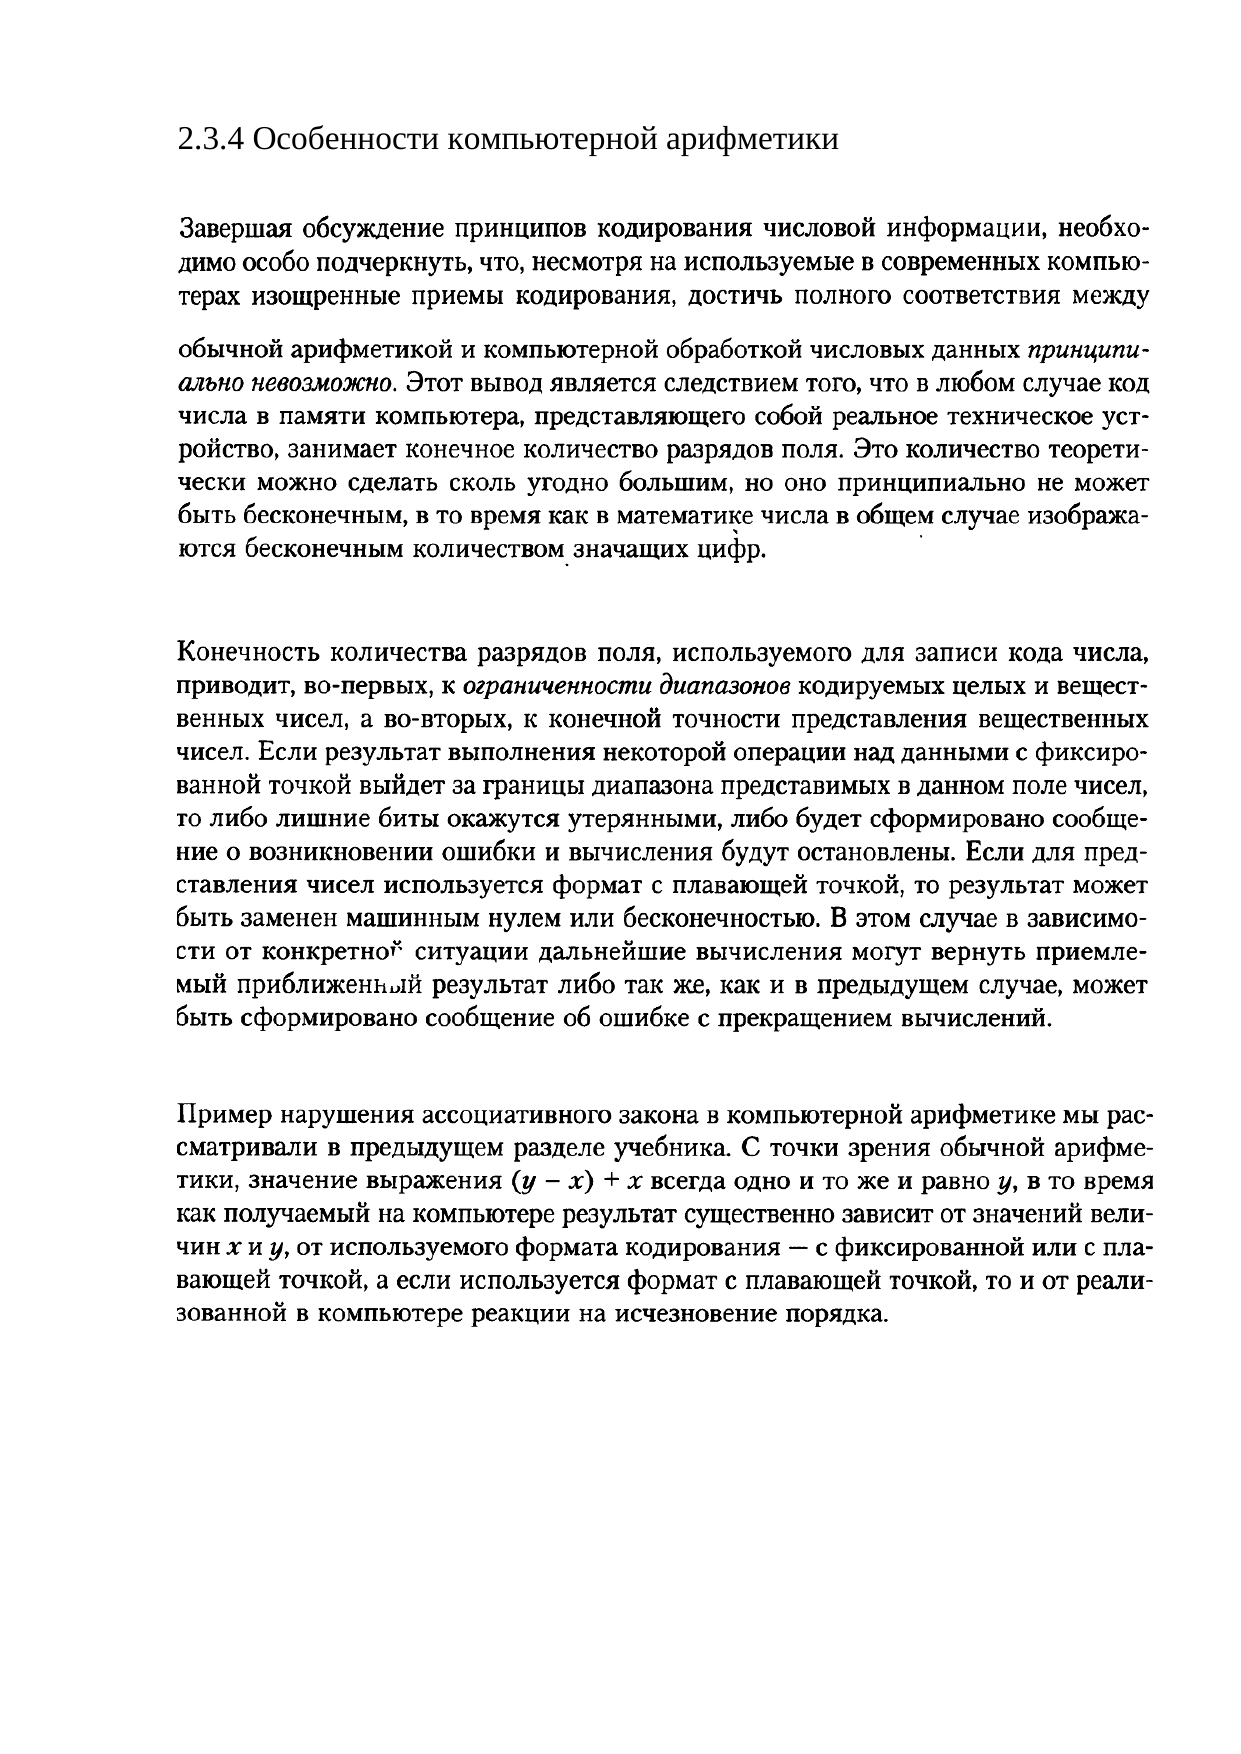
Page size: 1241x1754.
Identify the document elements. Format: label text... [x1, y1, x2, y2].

picture [177, 1096, 1153, 1334]
picture [177, 214, 1151, 322]
text 2.3.4 Особенности компьютерной арифметики [177, 118, 1181, 156]
picture [177, 333, 1151, 574]
picture [177, 632, 1151, 1038]
